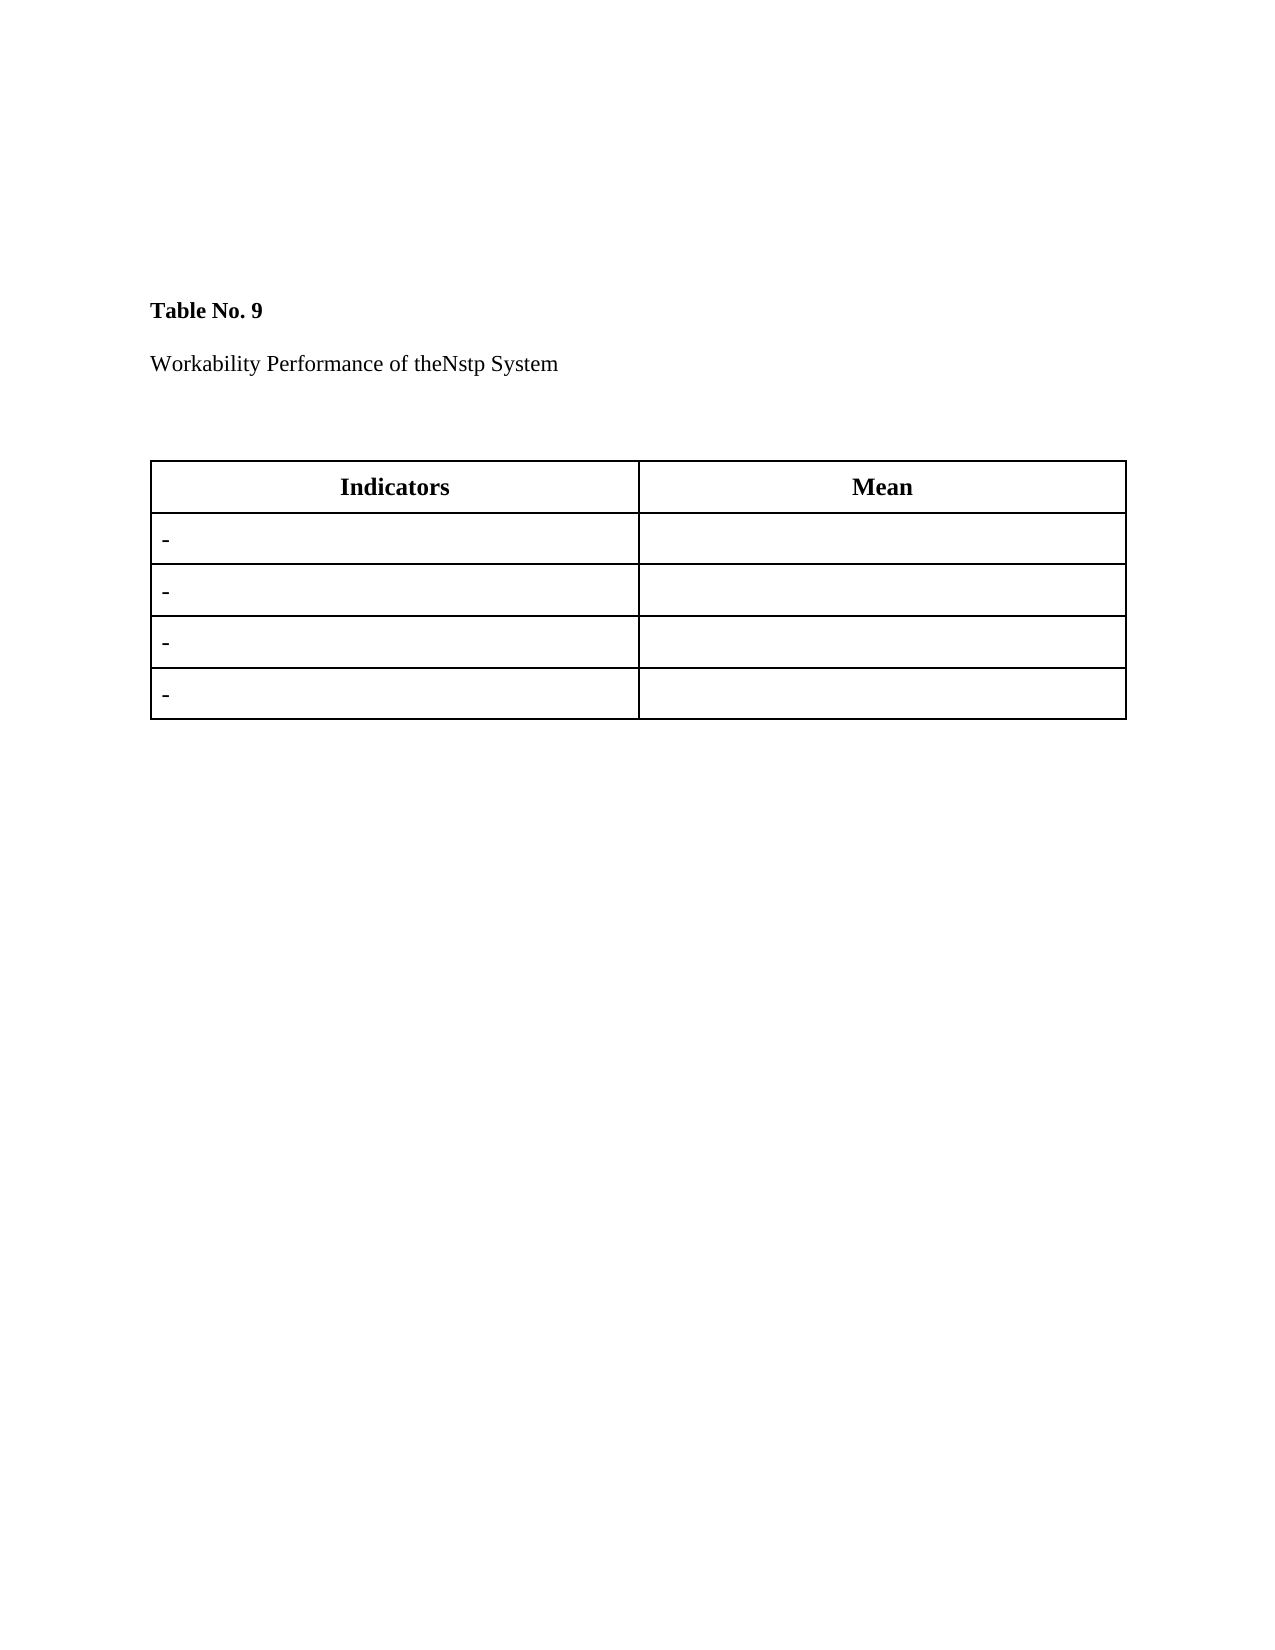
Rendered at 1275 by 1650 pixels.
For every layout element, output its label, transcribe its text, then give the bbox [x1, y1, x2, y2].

table_cell [640, 565, 1125, 615]
table_cell - [152, 565, 638, 615]
table_cell - [152, 617, 638, 667]
table_header Indicators [152, 462, 638, 512]
table_cell [640, 514, 1125, 563]
table_cell [640, 669, 1125, 718]
table_cell - [152, 669, 638, 718]
table_header Mean [640, 462, 1125, 512]
text Workability Performance of theNstp System [150, 350, 1125, 376]
text Table No. 9 [150, 297, 1125, 323]
table_cell - [152, 514, 638, 563]
table_cell [640, 617, 1125, 667]
